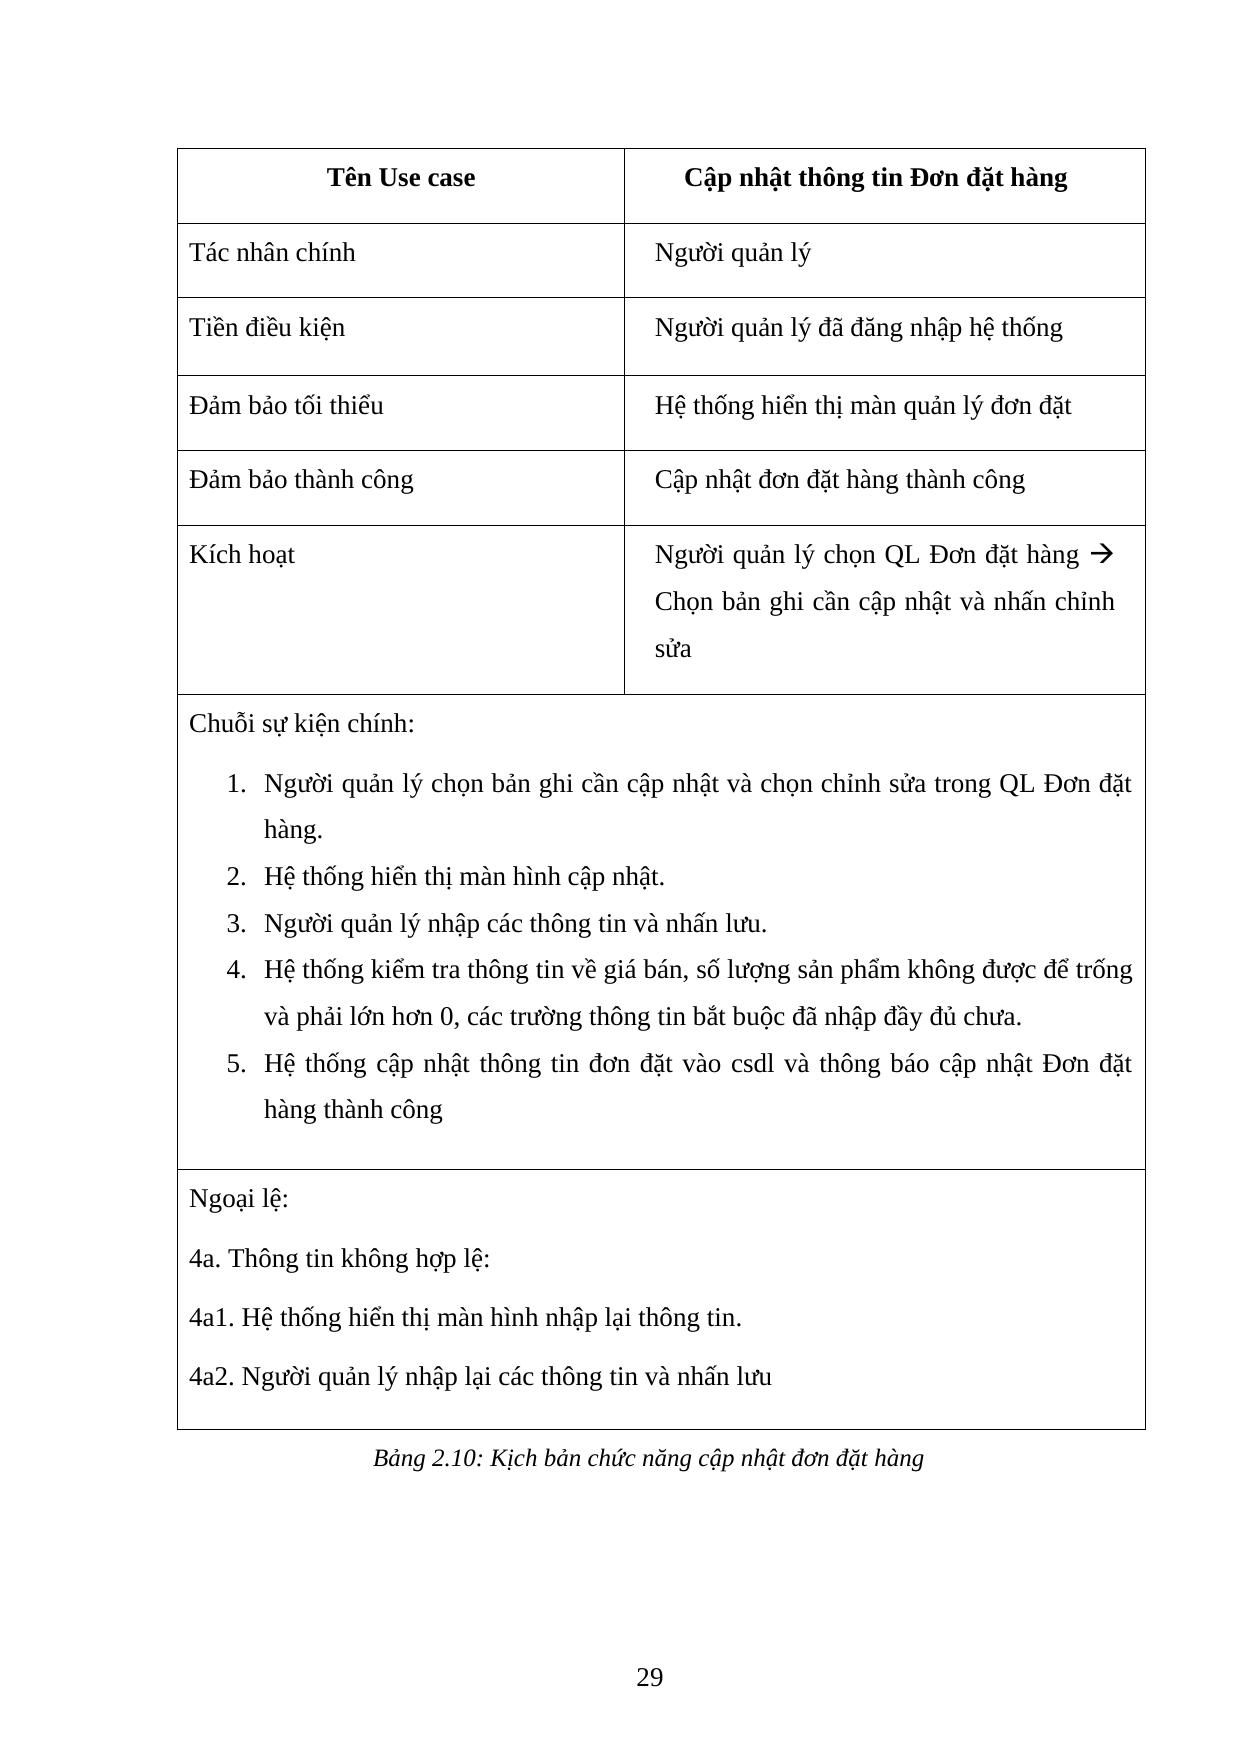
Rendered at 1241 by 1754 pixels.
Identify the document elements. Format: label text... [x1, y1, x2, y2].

table_cell Chuỗi sự kiện chính: Người quản lý chọn bản ghi cần cập nhật và chọn chỉnh sửa trong QL Đơn đặt hàng. Hệ thống hiển thị màn hình cập nhật. Người quản lý nhập các thông tin và nhấn lưu. Hệ thống kiểm tra thông tin về giá bán, số lượng sản phẩm không được để trống và phải lớn hơn 0, các trường thông tin bắt buộc đã nhập đầy đủ chưa. Hệ thống cập nhật thông tin đơn đặt vào csdl và thông báo cập nhật Đơn đặt hàng thành công [178, 695, 1145, 1169]
table_cell Ngoại lệ: 4a. Thông tin không hợp lệ: 4a1. Hệ thống hiển thị màn hình nhập lại thông tin. 4a2. Người quản lý nhập lại các thông tin và nhấn lưu [178, 1170, 1145, 1429]
table_cell Người quản lý [625, 224, 1145, 297]
table_cell Kích hoạt [178, 526, 624, 694]
table_cell Người quản lý chọn QL Đơn đặt hàng Chọn bản ghi cần cập nhật và nhấn chỉnh sửa [625, 526, 1145, 694]
table_cell Người quản lý đã đăng nhập hệ thống [625, 298, 1145, 375]
text Bảng 2.10: Kịch bản chức năng cập nhật đơn đặt hàng [177, 1443, 1122, 1471]
table_cell Tác nhân chính [178, 224, 624, 297]
table_header Tên Use case [178, 149, 624, 222]
table_cell Hệ thống hiển thị màn quản lý đơn đặt [625, 376, 1145, 450]
table_header Cập nhật thông tin Đơn đặt hàng [625, 149, 1145, 222]
table_cell Tiền điều kiện [178, 298, 624, 375]
table_cell Đảm bảo tối thiểu [178, 376, 624, 450]
table_cell Cập nhật đơn đặt hàng thành công [625, 451, 1145, 525]
table_cell Đảm bảo thành công [178, 451, 624, 525]
